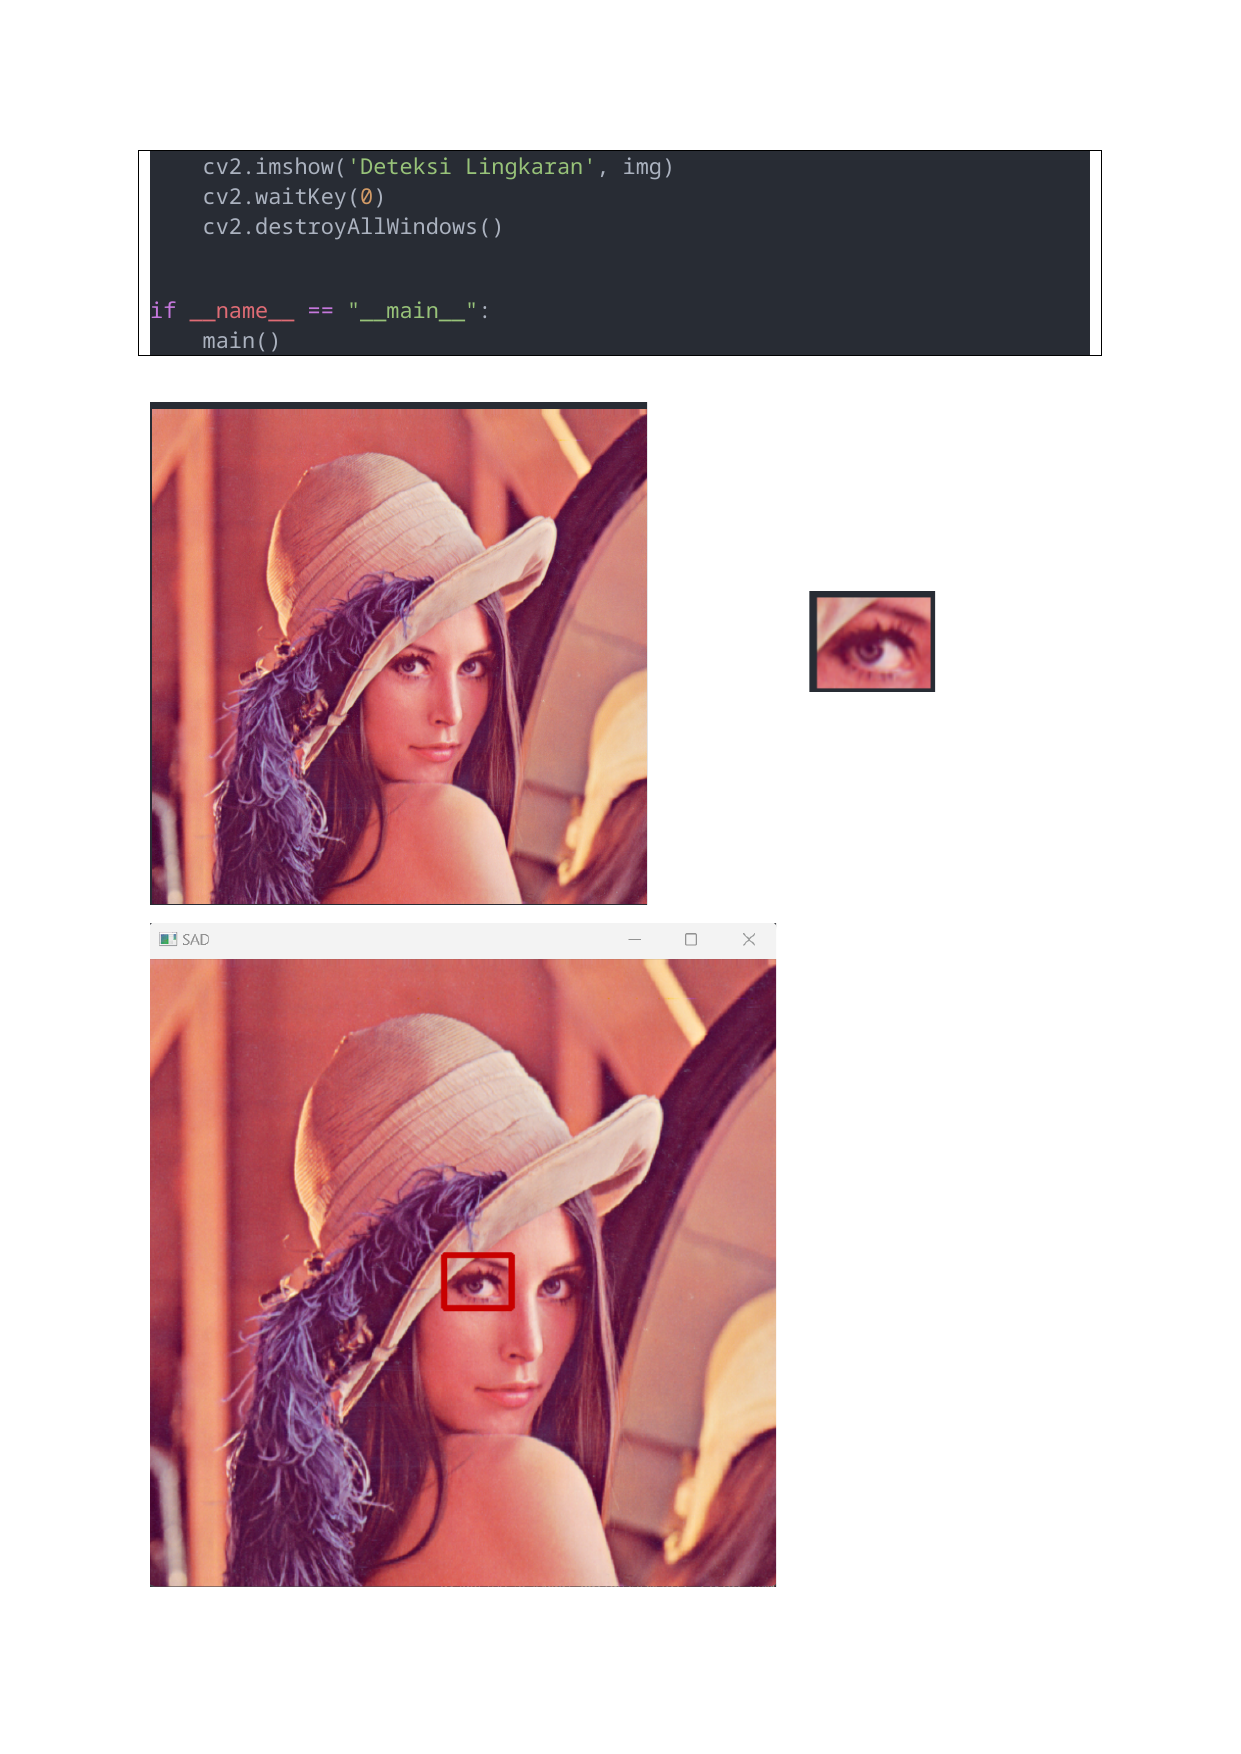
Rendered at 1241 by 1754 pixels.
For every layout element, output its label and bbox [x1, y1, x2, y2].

picture [150, 923, 777, 1587]
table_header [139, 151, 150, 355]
picture [150, 402, 648, 905]
picture [809, 591, 936, 692]
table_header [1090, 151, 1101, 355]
